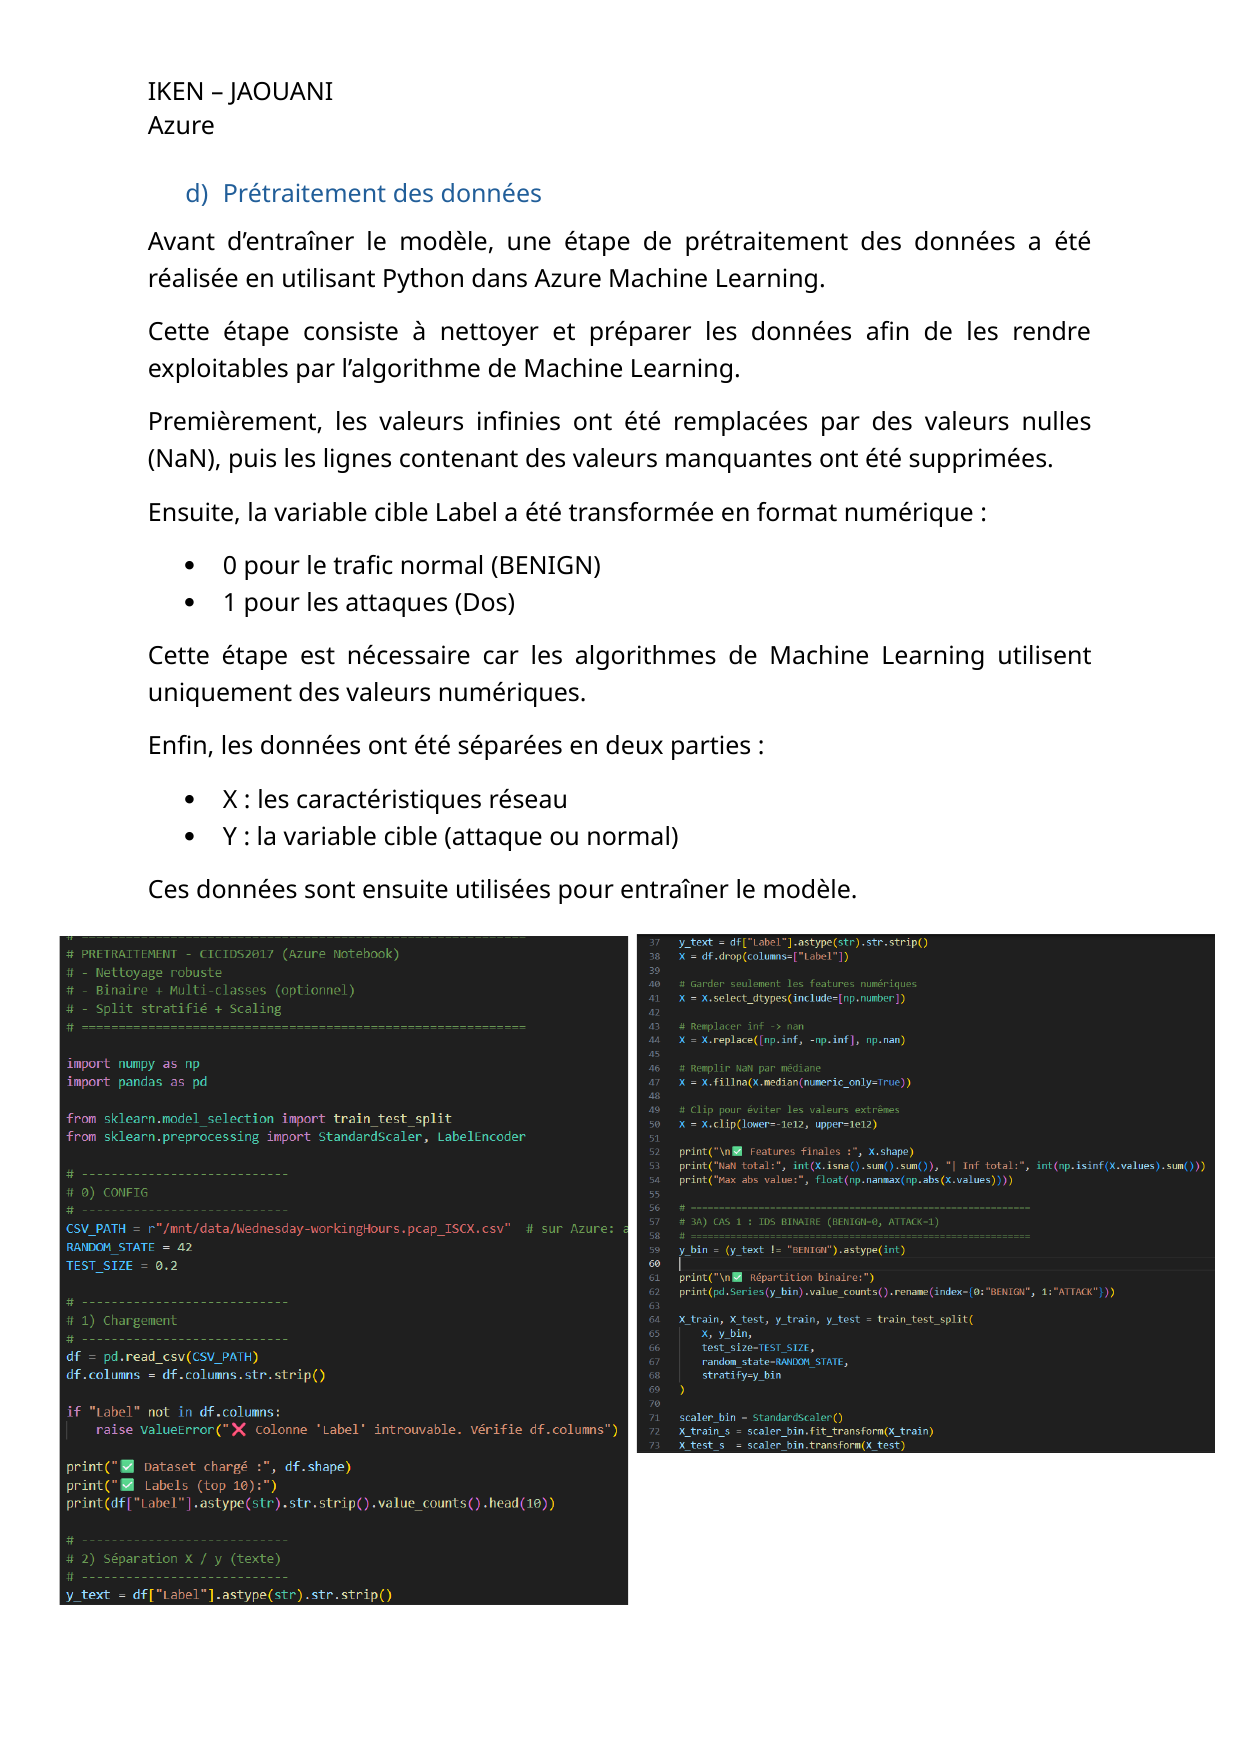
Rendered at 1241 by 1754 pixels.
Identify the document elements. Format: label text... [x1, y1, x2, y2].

subtitle Prétraitement des données [185, 176, 1092, 210]
text Enfin, les données ont été séparées en deux parties : [148, 728, 1092, 762]
text Avant d’entraîner le modèle, une étape de prétraitement des données a été réalisée en utilisant Python dans Azure Machine Learning. [148, 223, 1092, 294]
list 0 pour le trafic normal (BENIGN) [185, 548, 1092, 582]
text Ensuite, la variable cible Label a été transformée en format numérique : [148, 494, 1092, 528]
list 1 pour les attaques (Dos) [185, 584, 1092, 618]
text Premièrement, les valeurs infinies ont été remplacées par des valeurs nulles (NaN), puis les lignes contenant des valeurs manquantes ont été supprimées. [148, 404, 1092, 475]
text Ces données sont ensuite utilisées pour entraîner le modèle. [148, 872, 1092, 906]
picture [59, 936, 629, 1605]
list X : les caractéristiques réseau [185, 781, 1092, 816]
list Y : la variable cible (attaque ou normal) [185, 818, 1092, 852]
text Cette étape est nécessaire car les algorithmes de Machine Learning utilisent uniquement des valeurs numériques. [148, 638, 1092, 709]
text Cette étape consiste à nettoyer et préparer les données afin de les rendre exploitables par l’algorithme de Machine Learning. [148, 314, 1092, 384]
picture [636, 934, 1215, 1453]
